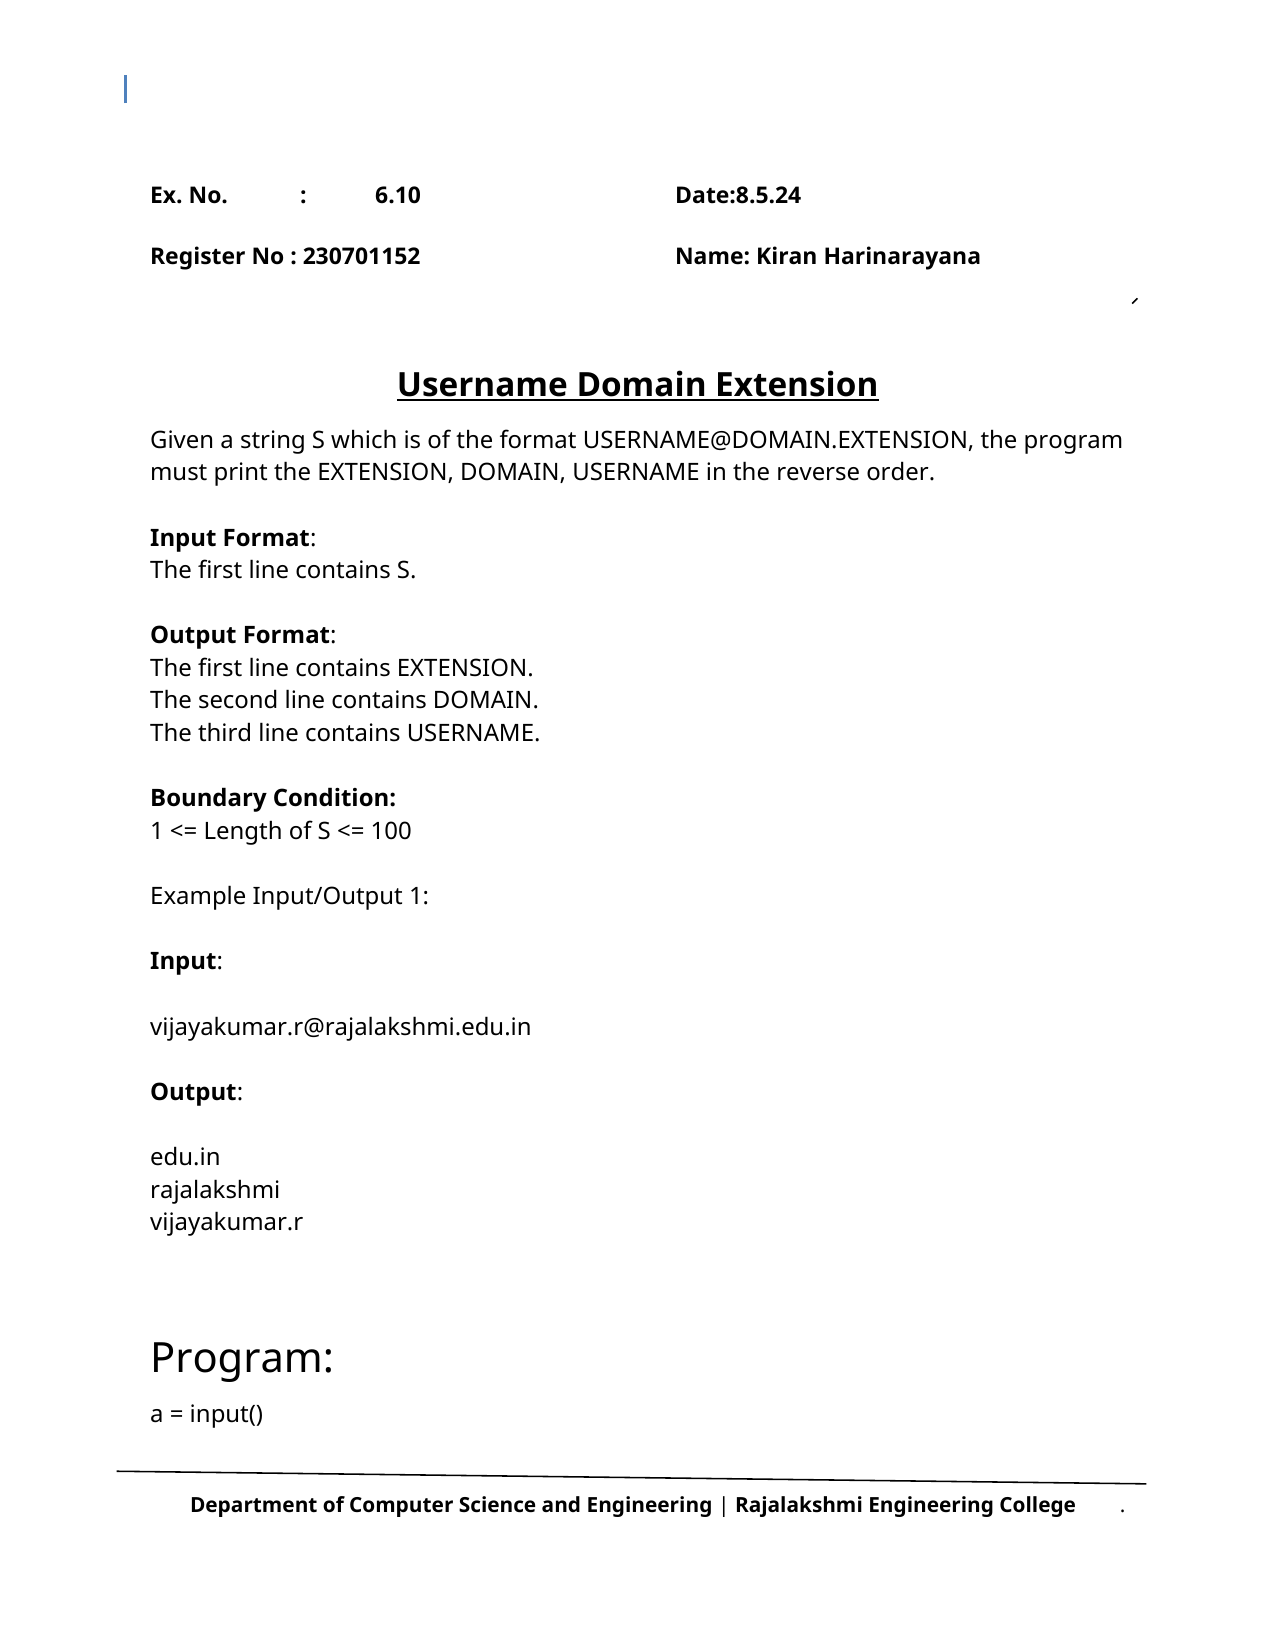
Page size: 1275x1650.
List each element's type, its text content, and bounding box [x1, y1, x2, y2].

text vijayakumar.r@rajalakshmi.edu.in [150, 1009, 1125, 1042]
text rajalakshmi [150, 1172, 1125, 1205]
text 1 <= Length of S <= 100 [150, 814, 1125, 846]
text Input Format: [150, 520, 1125, 553]
text Output: [150, 1074, 1125, 1107]
text Boundary Condition: [150, 781, 1125, 814]
text The first line contains S. [150, 553, 1125, 586]
text Program: [150, 1328, 1125, 1384]
text Given a string S which is of the format USERNAME@DOMAIN.EXTENSION, the program must print the EXTENSION, DOMAIN, USERNAME in the reverse order. [150, 422, 1125, 488]
text Input: [150, 944, 1125, 977]
text edu.in [150, 1140, 1125, 1172]
text The second line contains DOMAIN. [150, 683, 1125, 716]
text The first line contains EXTENSION. [150, 651, 1125, 683]
text Register No : 230701152 Name: Kiran Harinarayana [150, 239, 1125, 271]
text Username Domain Extension [150, 360, 1125, 406]
text Ex. No. : 6.10 Date:8.5.24 [150, 179, 1125, 210]
text Output Format: [150, 618, 1125, 651]
text The third line contains USERNAME. [150, 716, 1125, 748]
text vijayakumar.r [150, 1205, 1125, 1238]
text Example Input/Output 1: [150, 879, 1125, 912]
text a = input() [150, 1397, 1125, 1430]
